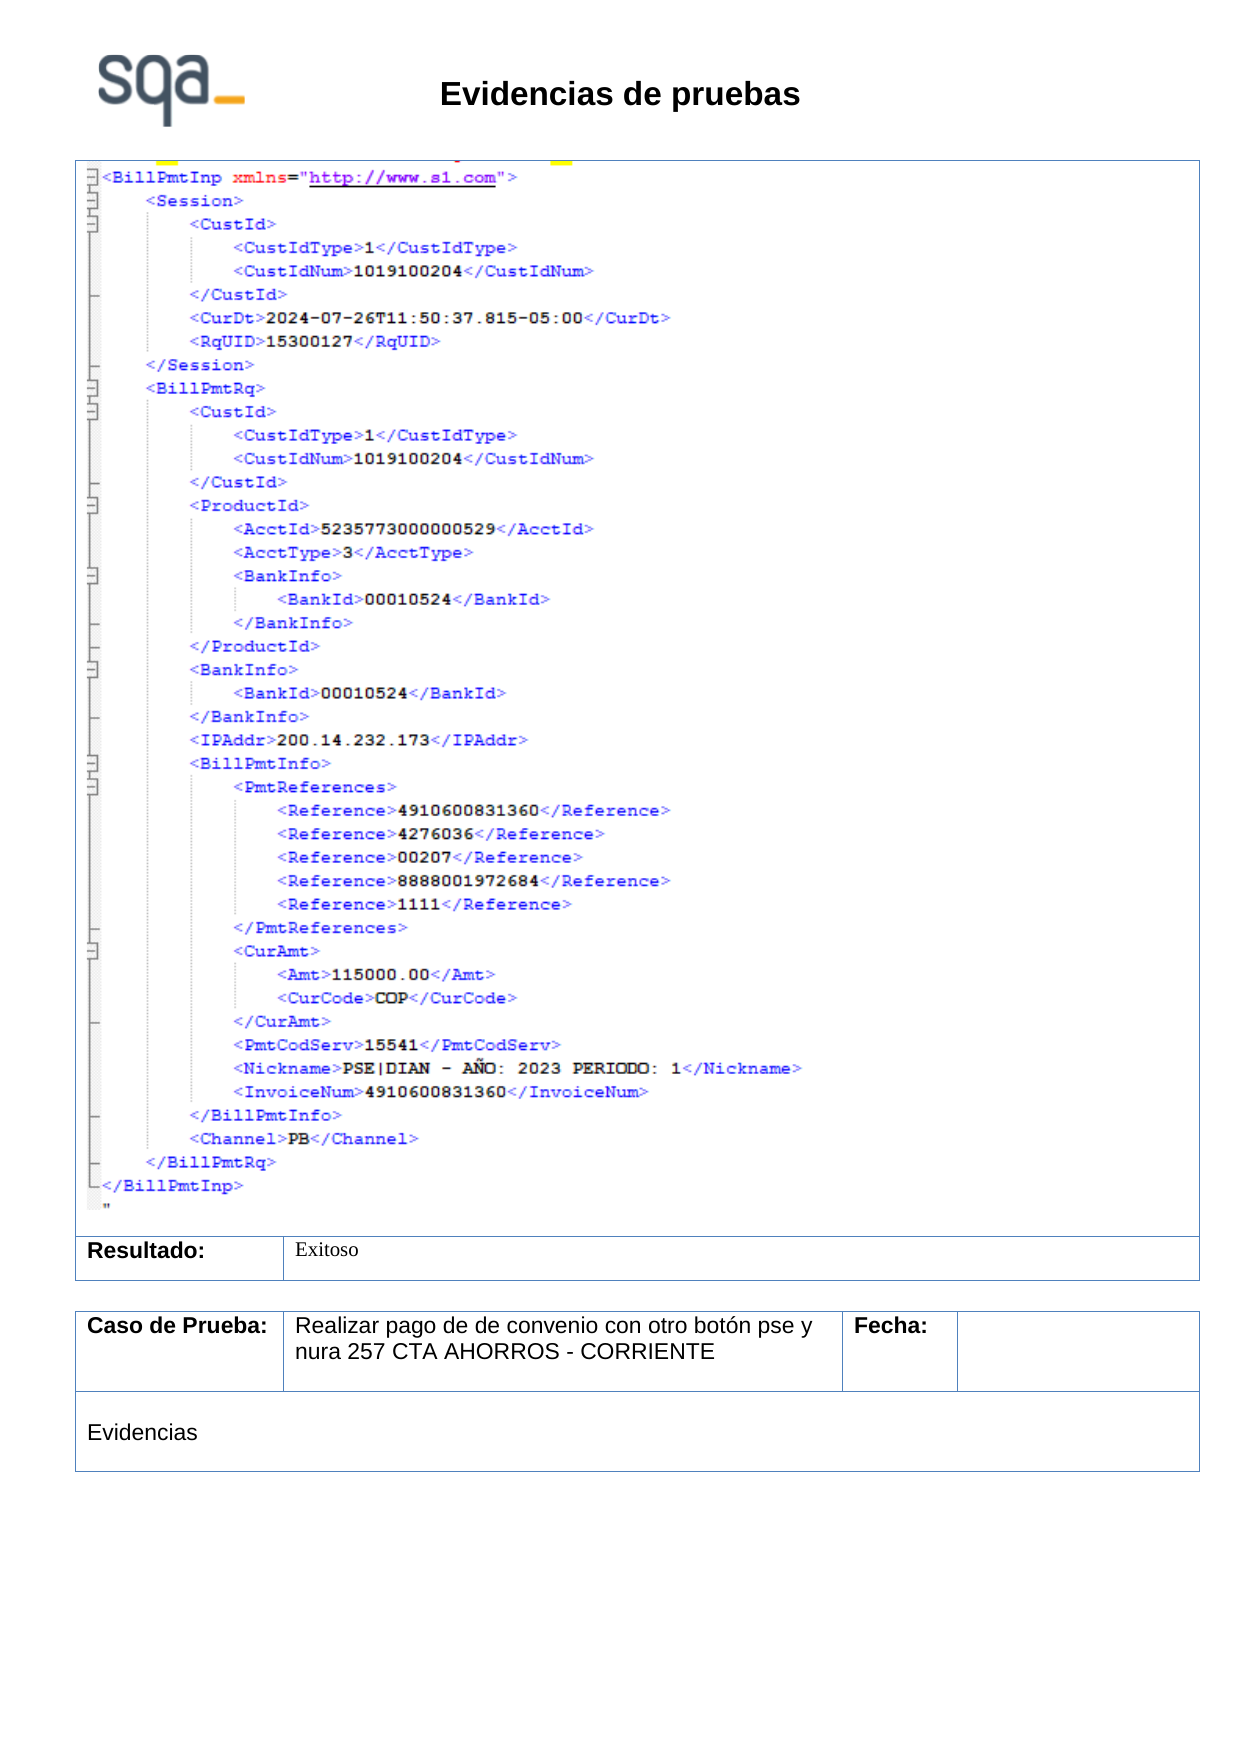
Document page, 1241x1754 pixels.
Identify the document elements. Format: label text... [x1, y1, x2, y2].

table_header [958, 1312, 1199, 1391]
table_header Fecha: [843, 1312, 957, 1391]
picture [86, 161, 1106, 1210]
table_header Realizar pago de de convenio con otro botón pse y nura 257 CTA AHORROS - CORRIENTE [284, 1312, 842, 1391]
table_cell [76, 161, 1199, 1236]
picture [98, 54, 245, 127]
table_cell Resultado: [76, 1237, 283, 1280]
table_cell Evidencias [76, 1392, 1199, 1471]
table_header Caso de Prueba: [76, 1312, 283, 1391]
